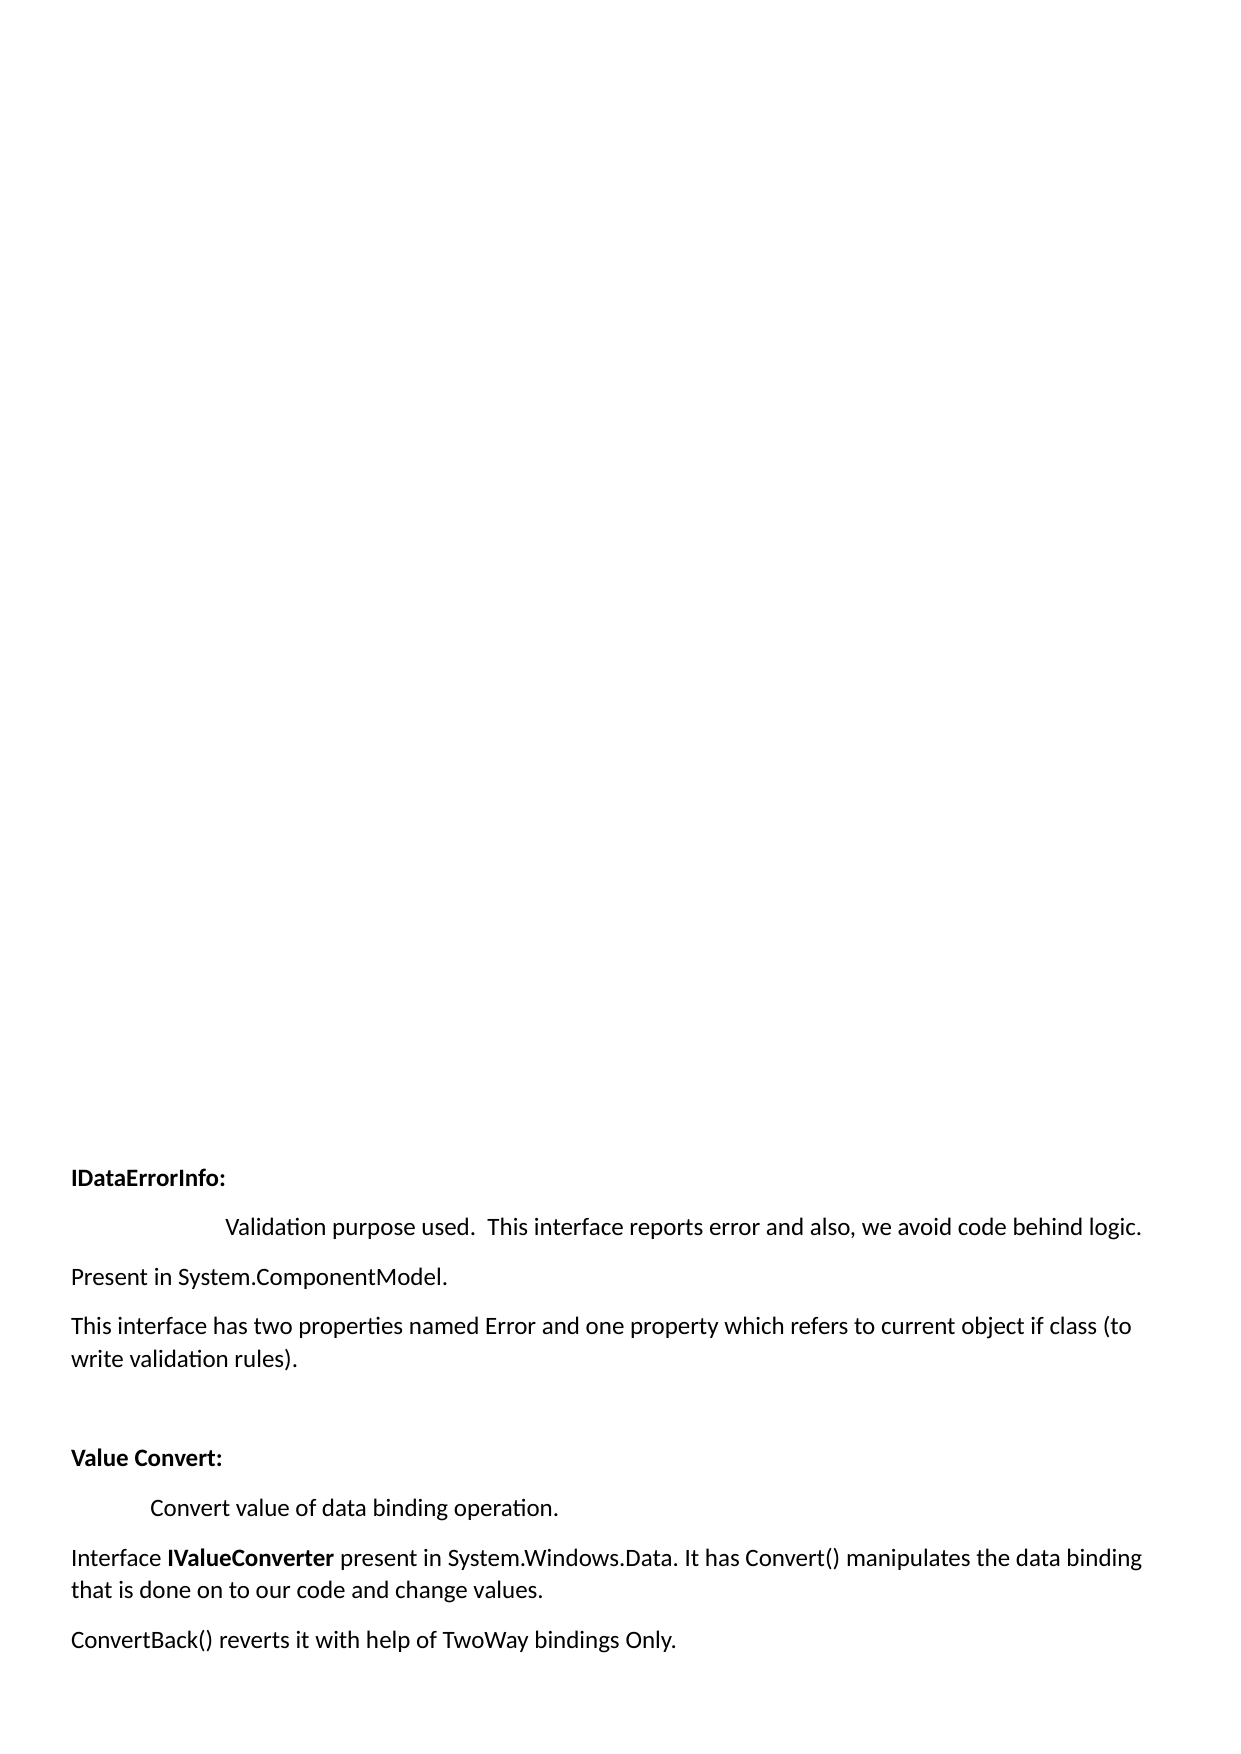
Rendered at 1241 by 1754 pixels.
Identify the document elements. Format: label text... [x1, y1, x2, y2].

text Convert value of data binding operation. [71, 1492, 1181, 1523]
text IDataErrorInfo: [71, 1162, 1181, 1192]
text Present in System.ComponentModel. [71, 1261, 1181, 1291]
text Interface IValueConverter present in System.Windows.Data. It has Convert() manipulates the data binding that is done on to our code and change values. [71, 1542, 1181, 1605]
text ConvertBack() reverts it with help of TwoWay bindings Only. [71, 1624, 1181, 1655]
text Value Convert: [71, 1442, 1181, 1473]
text Validation purpose used. This interface reports error and also, we avoid code behind logic. [71, 1211, 1181, 1242]
text This interface has two properties named Error and one property which refers to current object if class (to write validation rules). [71, 1310, 1181, 1374]
